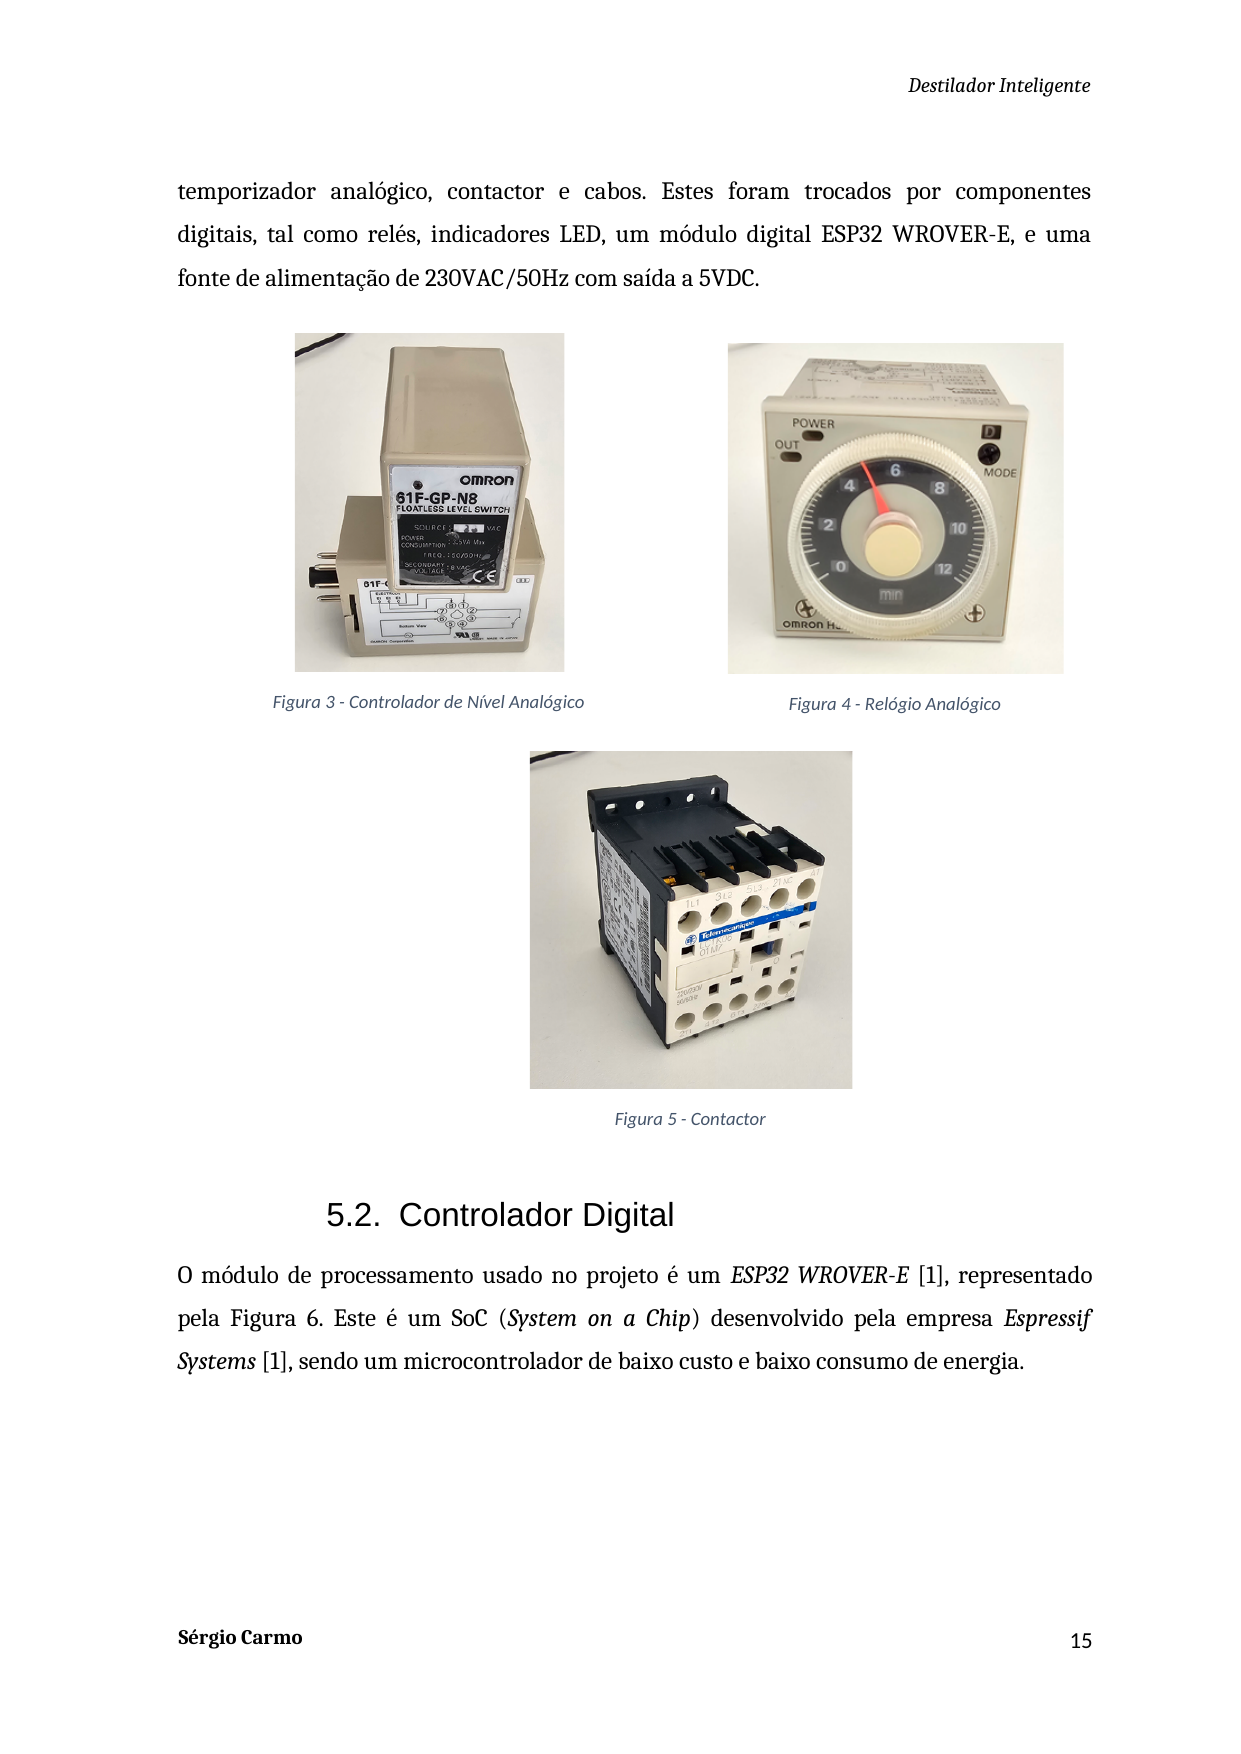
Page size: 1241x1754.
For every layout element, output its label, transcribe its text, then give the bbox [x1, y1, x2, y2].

picture [294, 333, 565, 672]
picture [529, 751, 853, 1089]
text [177, 177, 1092, 292]
text O módulo de processamento usado no projeto é um ESP32 WROVER-E, representado pela Figura 6. Este é um SoC (System on a Chip) desenvolvido pela empresa Espressif Systems , sendo um microcontrolador de baixo custo e baixo consumo de energia. [177, 1261, 1092, 1376]
picture [727, 343, 1064, 674]
subtitle Controlador Digital [326, 823, 1092, 1233]
